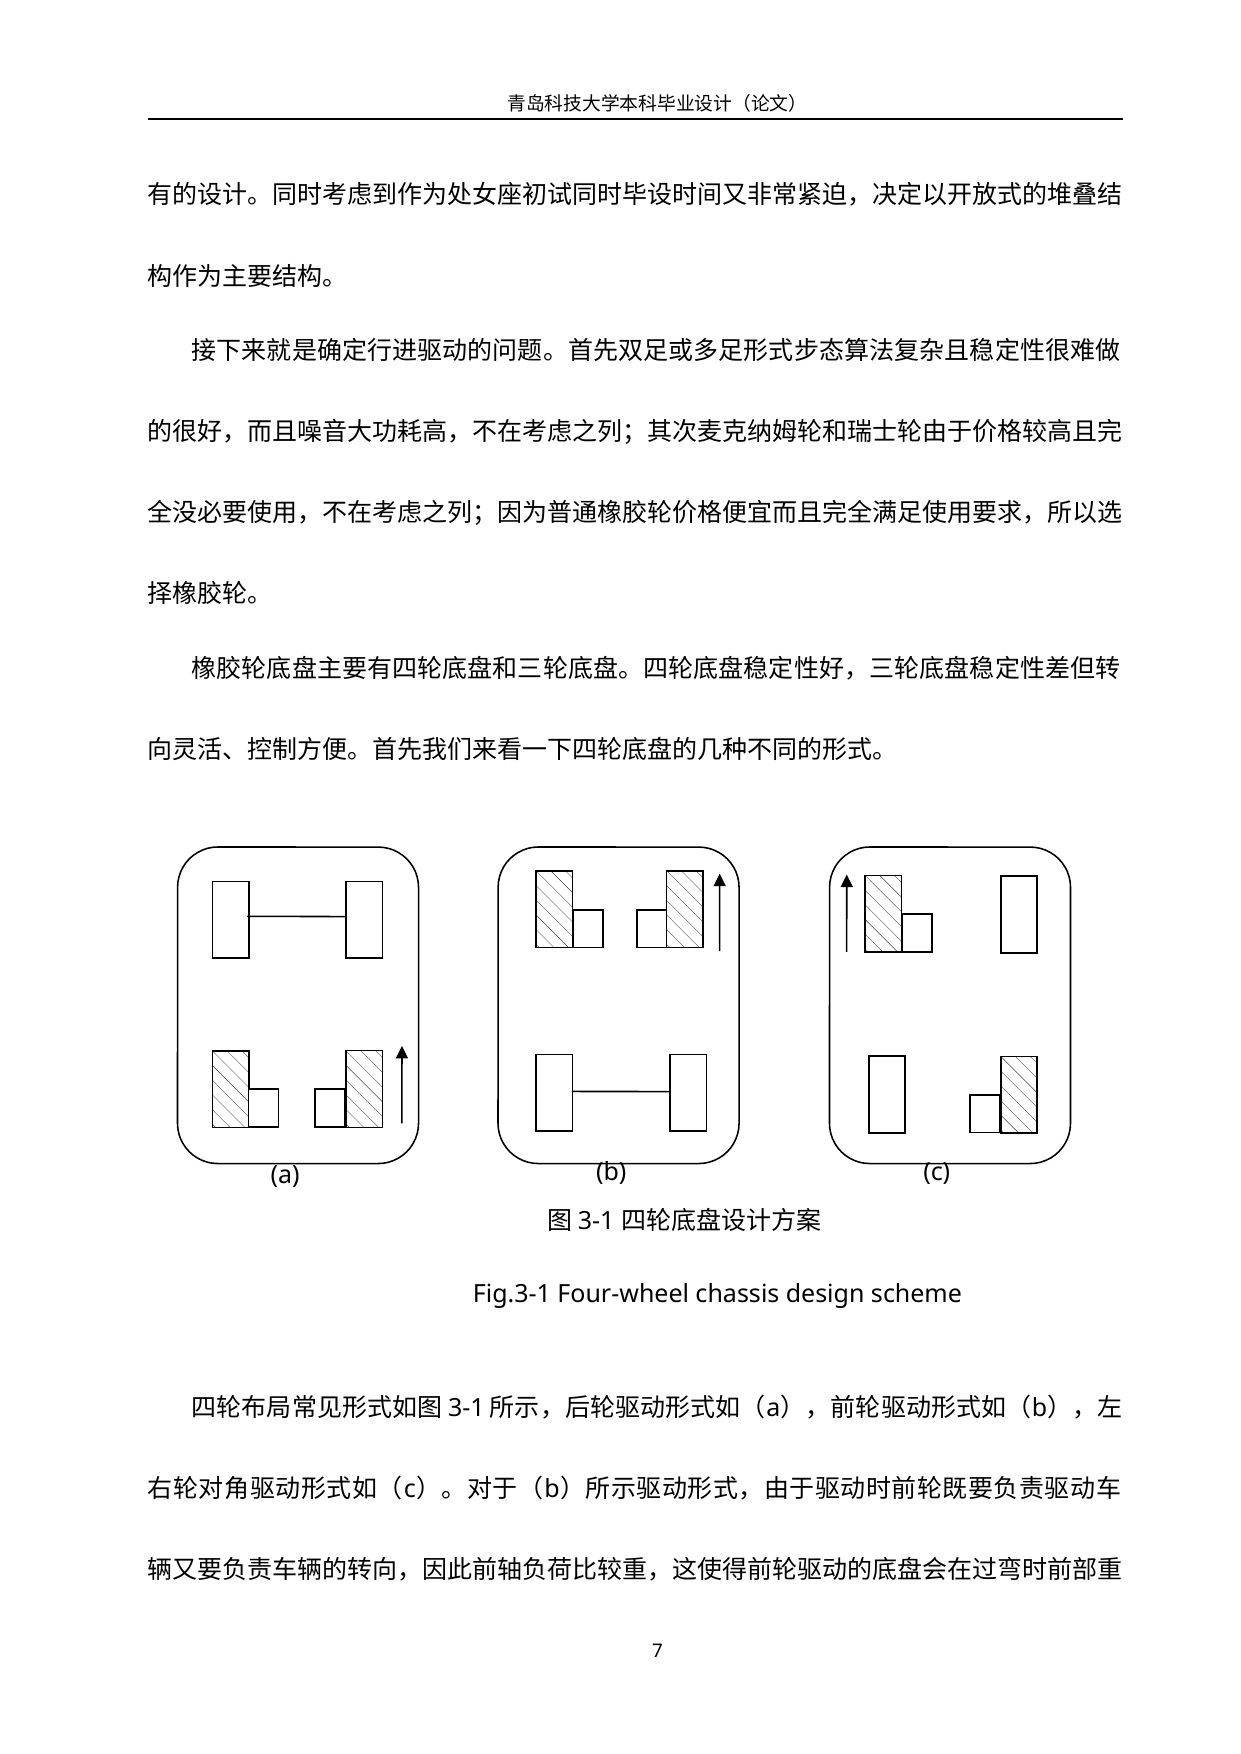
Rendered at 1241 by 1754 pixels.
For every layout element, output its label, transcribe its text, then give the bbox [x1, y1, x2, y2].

text 图3-1 四轮底盘设计方案 [148, 1186, 1123, 1251]
text Fig.3-1 Four-wheel chassis design scheme [148, 1260, 1123, 1325]
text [148, 161, 1123, 307]
text 橡胶轮底盘主要有四轮底盘和三轮底盘。四轮底盘稳定性好，三轮底盘稳定性差但转向灵活、控制方便。首先我们来看一下四轮底盘的几种不同的形式。 [148, 634, 1123, 780]
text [148, 1373, 1123, 1601]
text 接下来就是确定行进驱动的问题。首先双足或多足形式步态算法复杂且稳定性很难做的很好，而且噪音大功耗高，不在考虑之列；其次麦克纳姆轮和瑞士轮由于价格较高且完全没必要使用，不在考虑之列；因为普通橡胶轮价格便宜而且完全满足使用要求，所以选择橡胶轮。 [148, 316, 1123, 624]
